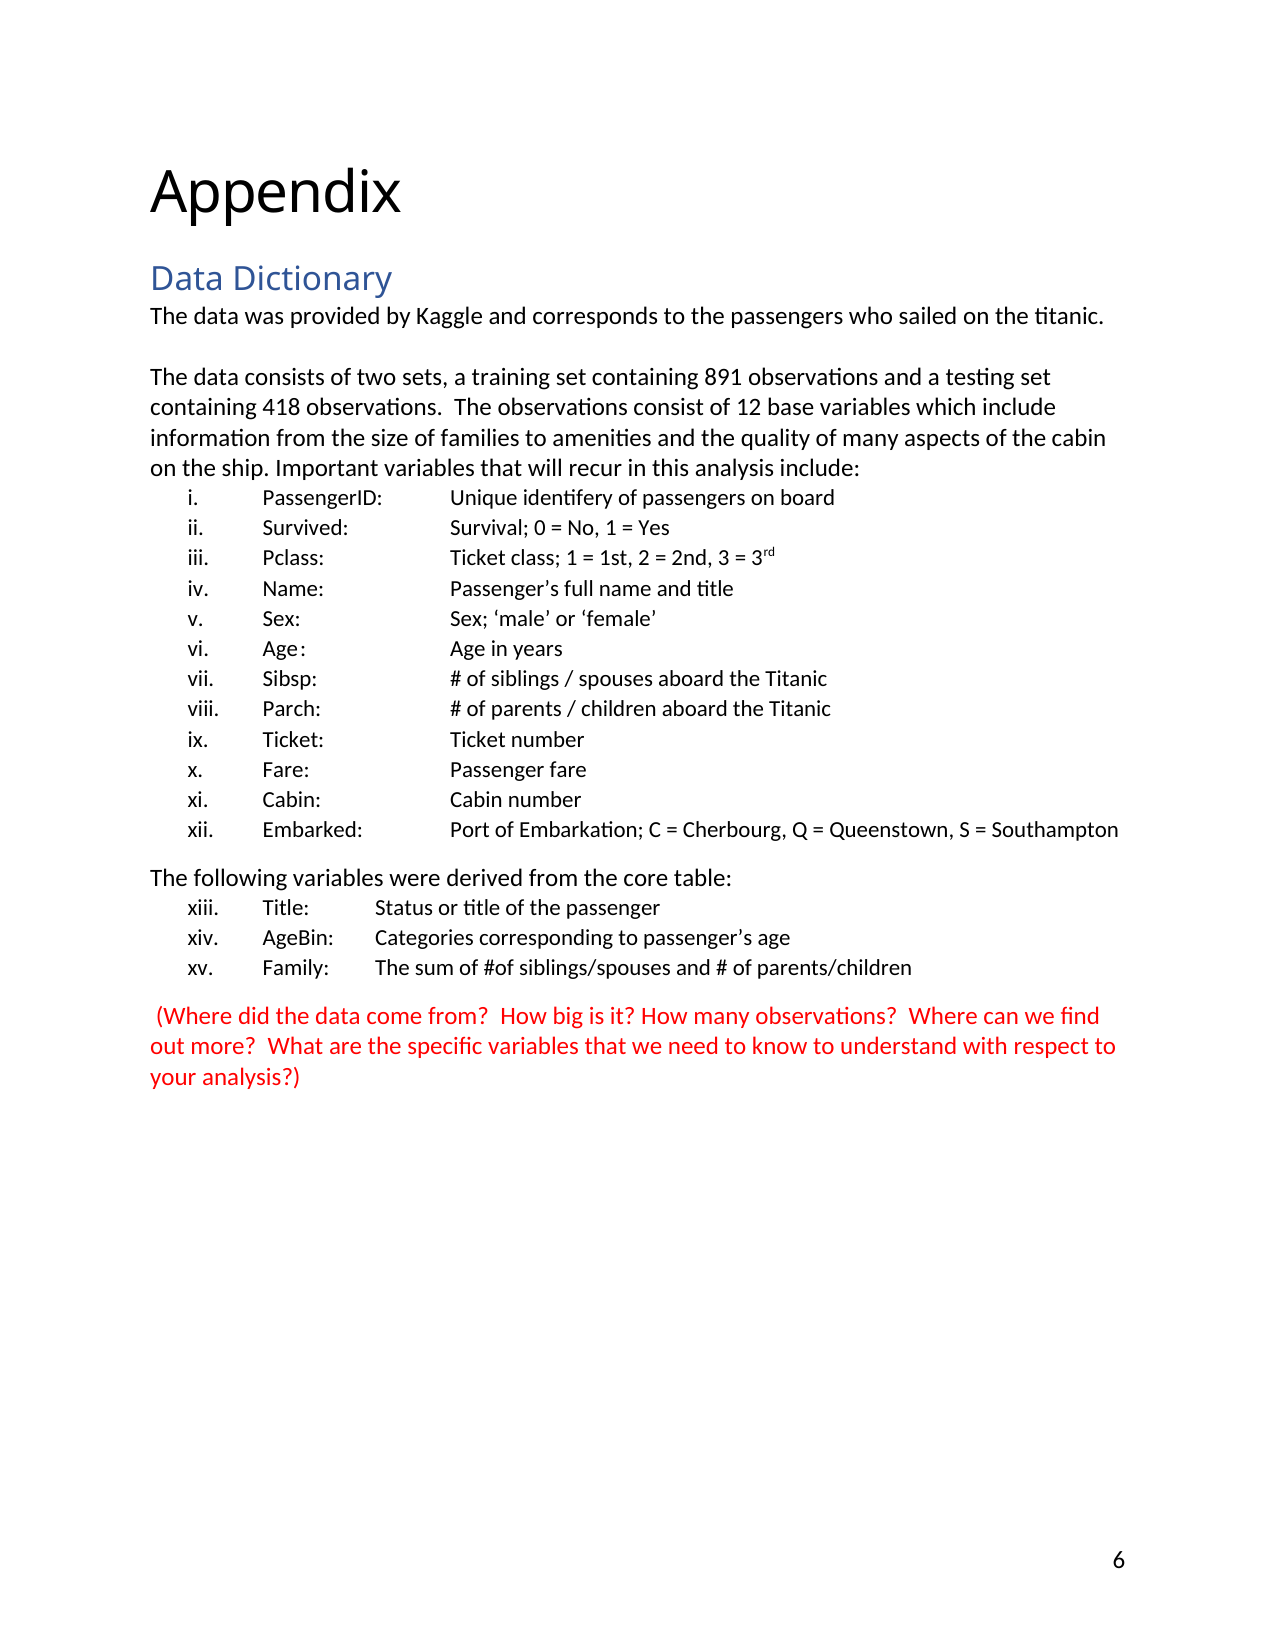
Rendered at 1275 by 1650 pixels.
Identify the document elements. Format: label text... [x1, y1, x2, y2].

list Name: Passenger’s full name and title [187, 574, 1125, 602]
list AgeBin: Categories corresponding to passenger’s age [187, 923, 1125, 951]
subtitle Data Dictionary [150, 254, 1125, 300]
text (Where did the data come from? How big is it? How many observations? Where can we find out more? What are the specific variables that we need to know to understand with respect to your analysis?) [150, 1000, 1125, 1092]
list Title: Status or title of the passenger [187, 893, 1125, 921]
list Family: The sum of #of siblings/spouses and # of parents/children [187, 953, 1125, 981]
list Embarked: Port of Embarkation; C = Cherbourg, Q = Queenstown, S = Southampton [187, 815, 1125, 843]
list Sex: Sex; ‘male’ or ‘female’ [187, 604, 1125, 632]
text The data consists of two sets, a training set containing 891 observations and a testing set containing 418 observations. The observations consist of 12 base variables which include information from the size of families to amenities and the quality of many aspects of the cabin on the ship. Important variables that will recur in this analysis include: [150, 361, 1125, 483]
list Sibsp: # of siblings / spouses aboard the Titanic [187, 664, 1125, 692]
title Appendix [150, 150, 1125, 229]
list Survived: Survival; 0 = No, 1 = Yes [187, 513, 1125, 541]
text The data was provided by Kaggle and corresponds to the passengers who sailed on the titanic. [150, 300, 1125, 330]
list Pclass: Ticket class; 1 = 1st, 2 = 2nd, 3 = 3rd [187, 543, 1125, 571]
list PassengerID: Unique identifery of passengers on board [187, 483, 1125, 511]
list Parch: # of parents / children aboard the Titanic [187, 694, 1125, 722]
text The following variables were derived from the core table: [150, 862, 1125, 893]
list Cabin: Cabin number [187, 785, 1125, 813]
list Fare: Passenger fare [187, 755, 1125, 783]
list Ticket: Ticket number [187, 725, 1125, 753]
list Age : Age in years [187, 634, 1125, 662]
